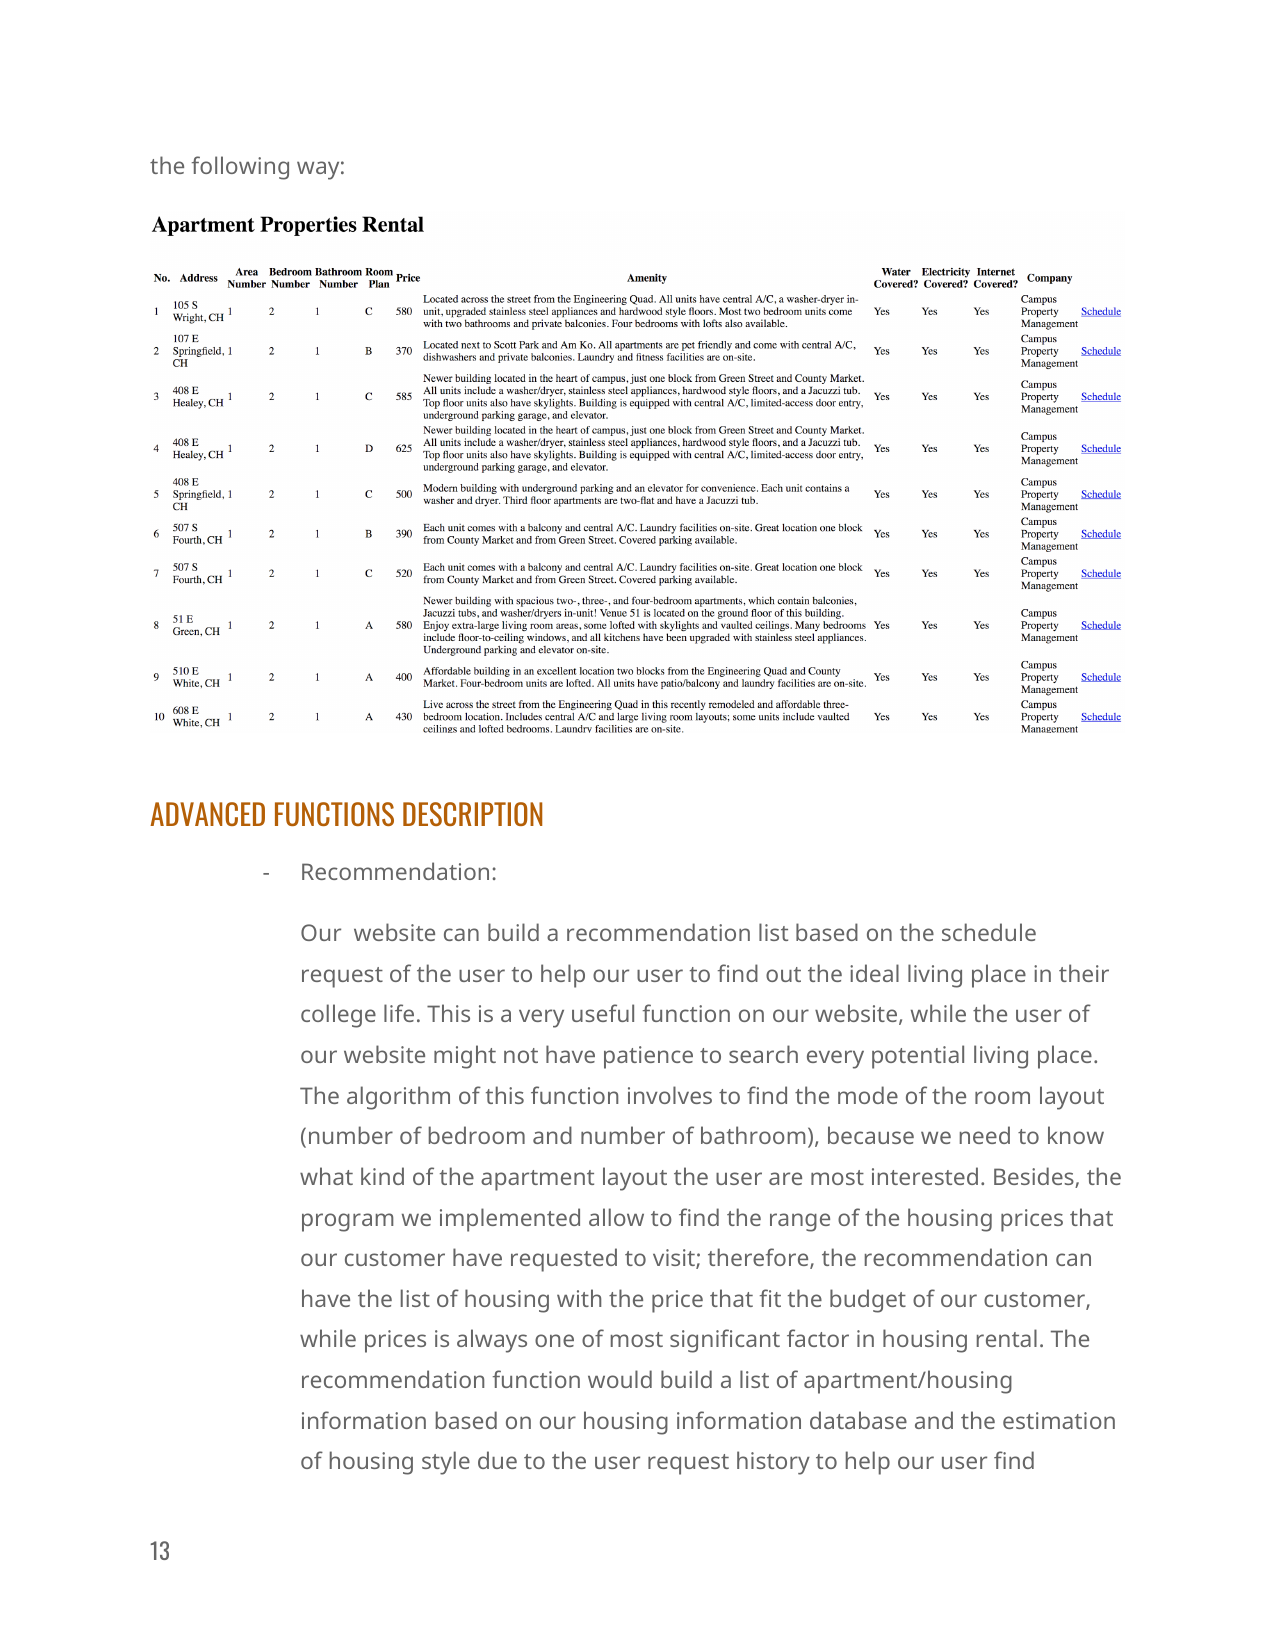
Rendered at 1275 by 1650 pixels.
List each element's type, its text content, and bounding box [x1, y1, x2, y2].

subtitle ADVANCED FUNCTIONS DESCRIPTION [150, 792, 1125, 835]
list Recommendation: [262, 856, 1125, 887]
picture [150, 211, 1125, 733]
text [300, 917, 1125, 1477]
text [150, 150, 1125, 181]
